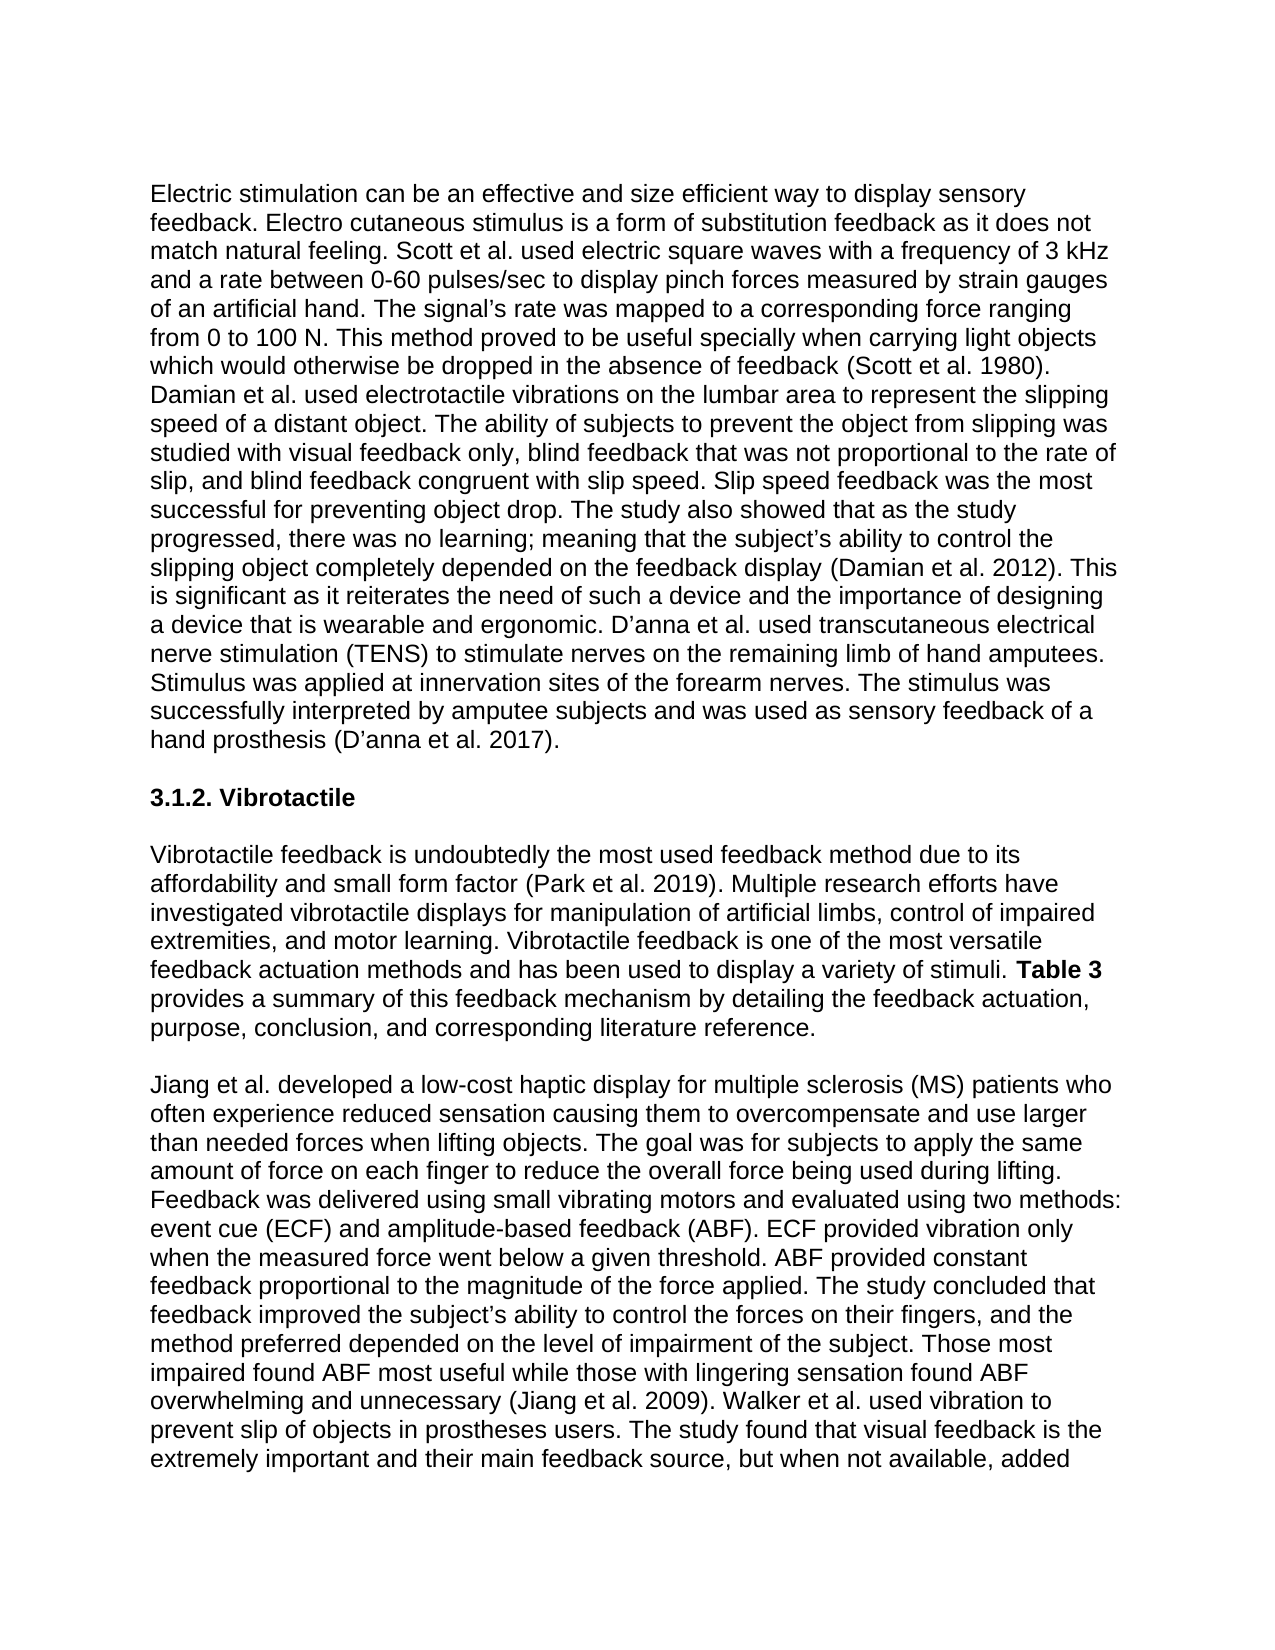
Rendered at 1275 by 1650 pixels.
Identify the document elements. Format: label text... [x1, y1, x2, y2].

text Vibrotactile feedback is undoubtedly the most used feedback method due to its affordability and small form factor (Park et al. 2019). Multiple research efforts have investigated vibrotactile displays for manipulation of artificial limbs, control of impaired extremities, and motor learning. Vibrotactile feedback is one of the most versatile feedback actuation methods and has been used to display a variety of stimuli. Table 3 provides a summary of this feedback mechanism by detailing the feedback actuation, purpose, conclusion, and corresponding literature reference. [150, 840, 1125, 1041]
text Electric stimulation can be an effective and size efficient way to display sensory feedback. Electro cutaneous stimulus is a form of substitution feedback as it does not match natural feeling. Scott et al. used electric square waves with a frequency of 3 kHz and a rate between 0-60 pulses/sec to display pinch forces measured by strain gauges of an artificial hand. The signal’s rate was mapped to a corresponding force ranging from 0 to 100 N. This method proved to be useful specially when carrying light objects which would otherwise be dropped in the absence of feedback (Scott et al. 1980). Damian et al. used electrotactile vibrations on the lumbar area to represent the slipping speed of a distant object. The ability of subjects to prevent the object from slipping was studied with visual feedback only, blind feedback that was not proportional to the rate of slip, and blind feedback congruent with slip speed. Slip speed feedback was the most successful for preventing object drop. The study also showed that as the study progressed, there was no learning; meaning that the subject’s ability to control the slipping object completely depended on the feedback display (Damian et al. 2012). This is significant as it reiterates the need of such a device and the importance of designing a device that is wearable and ergonomic. D’anna et al. used transcutaneous electrical nerve stimulation (TENS) to stimulate nerves on the remaining limb of hand amputees. Stimulus was applied at innervation sites of the forearm nerves. The stimulus was successfully interpreted by amputee subjects and was used as sensory feedback of a hand prosthesis (D’anna et al. 2017). [150, 179, 1125, 754]
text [150, 1070, 1125, 1472]
text 3.1.2. Vibrotactile [150, 782, 1125, 811]
